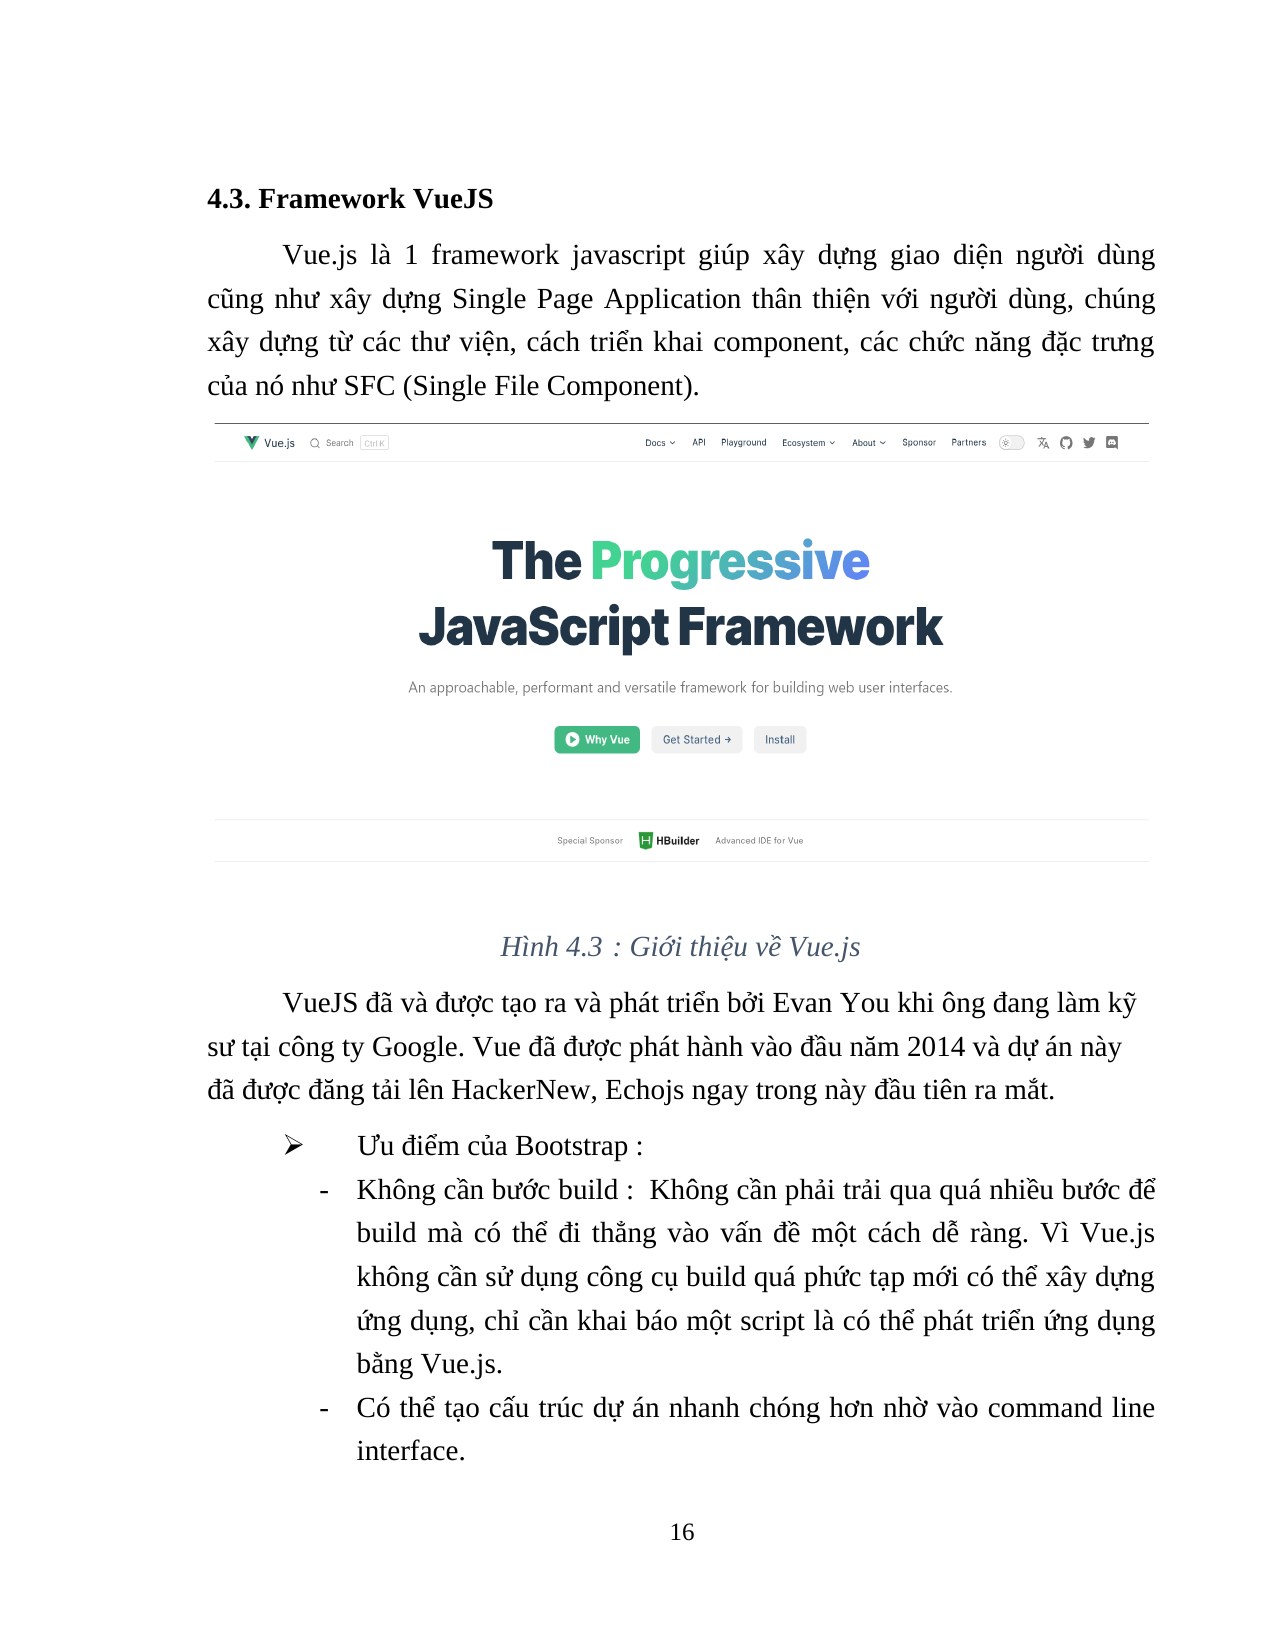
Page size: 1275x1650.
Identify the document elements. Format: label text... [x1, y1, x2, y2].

subtitle 4.3. Framework VueJS [207, 181, 1156, 215]
list Không cần bước build : Không cần phải trải qua quá nhiều bước để build mà có thể đi thẳng vào vấn đề một cách dễ ràng. Vì Vue.js không cần sử dụng công cụ build quá phức tạp mới có thể xây dựng ứng dụng, chỉ cần khai báo một script là có thể phát triển ứng dụng bằng Vue.js. [319, 1172, 1156, 1380]
picture [214, 423, 1149, 909]
list Ưu điểm của Bootstrap : [282, 1128, 1156, 1162]
text Vue.js là 1 framework javascript giúp xây dựng giao diện người dùng cũng như xây dựng Single Page Application thân thiện với người dùng, chúng xây dựng từ các thư viện, cách triển khai component, các chức năng đặc trưng của nó như SFC (Single File Component). [207, 237, 1156, 401]
text Hình 4.3 : Giới thiệu về Vue.js [207, 929, 1156, 963]
text VueJS đã và được tạo ra và phát triển bởi Evan You khi ông đang làm kỹ sư tại công ty Google. Vue đã được phát hành vào đầu năm 2014 và dự án này đã được đăng tải lên HackerNew, Echojs ngay trong này đầu tiên ra mắt. [207, 985, 1156, 1106]
list Có thể tạo cấu trúc dự án nhanh chóng hơn nhờ vào command line interface. [319, 1390, 1156, 1467]
